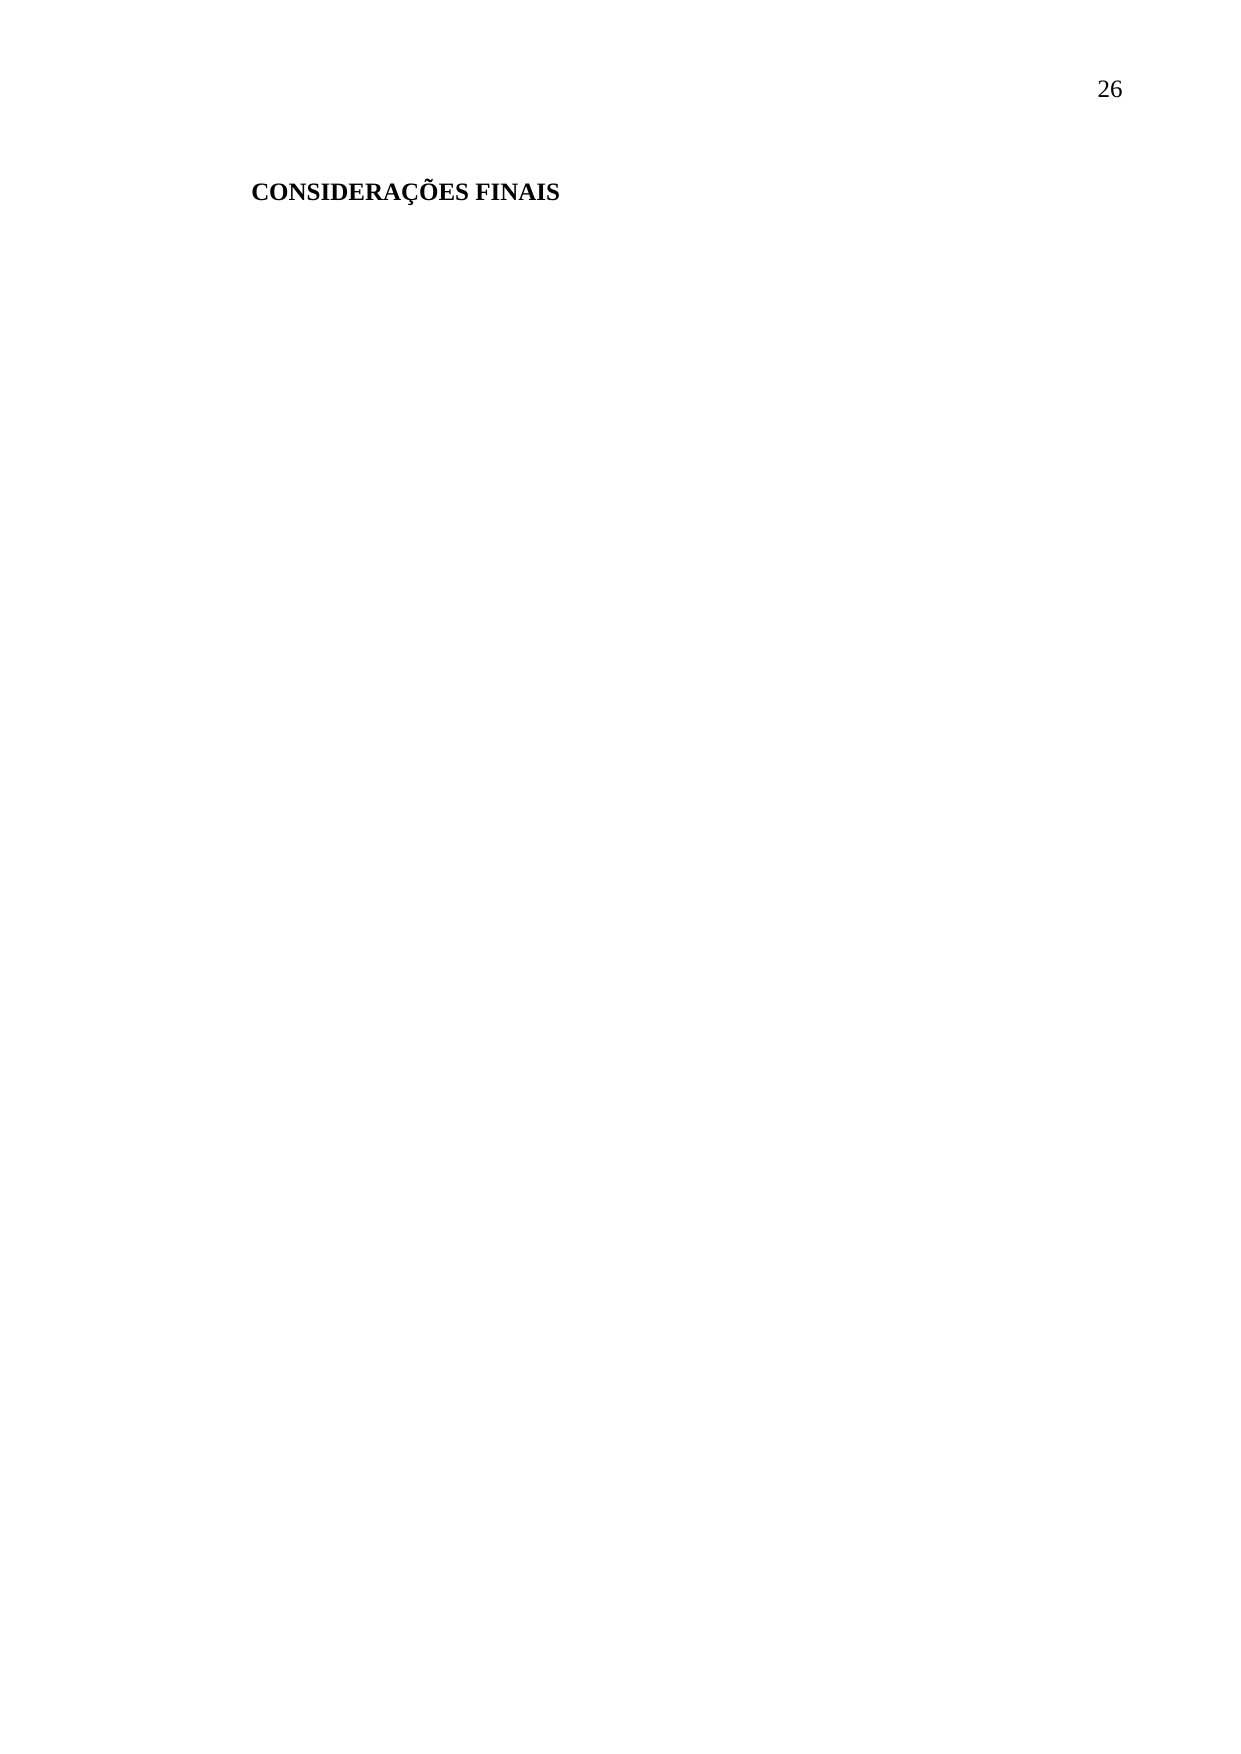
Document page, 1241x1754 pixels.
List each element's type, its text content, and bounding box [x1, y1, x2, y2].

text CONSIDERAÇÕES FINAIS [177, 177, 1122, 206]
